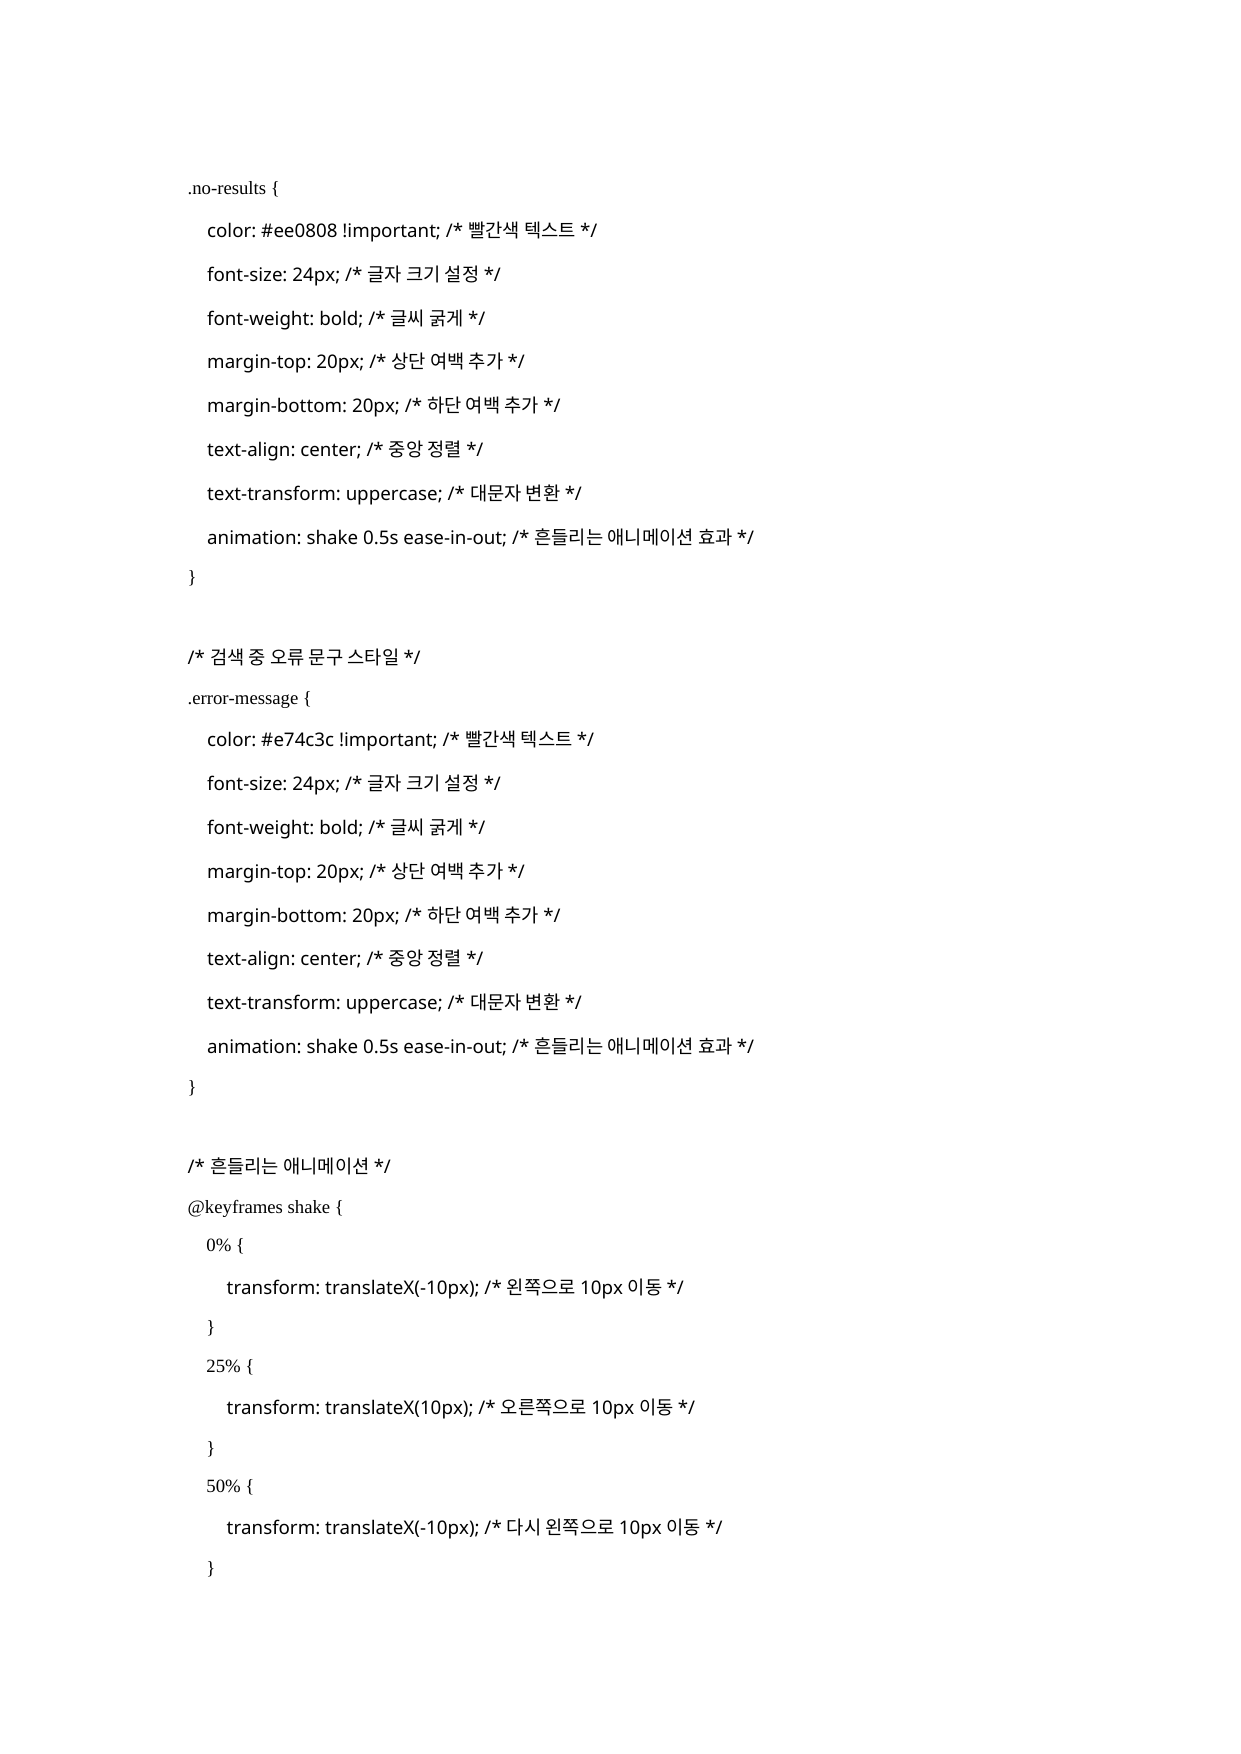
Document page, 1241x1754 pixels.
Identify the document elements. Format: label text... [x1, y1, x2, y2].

text } [187, 566, 1090, 588]
text } [187, 1316, 1090, 1338]
text } [187, 1557, 1090, 1578]
text @keyframes shake { [187, 1196, 1090, 1217]
text .error-message { [187, 687, 1090, 708]
text .no-results { [187, 177, 1090, 199]
text } [187, 1437, 1090, 1458]
text 25% { [187, 1354, 1090, 1376]
text } [187, 1076, 1090, 1097]
text 50% { [187, 1475, 1090, 1496]
text 0% { [187, 1234, 1090, 1256]
